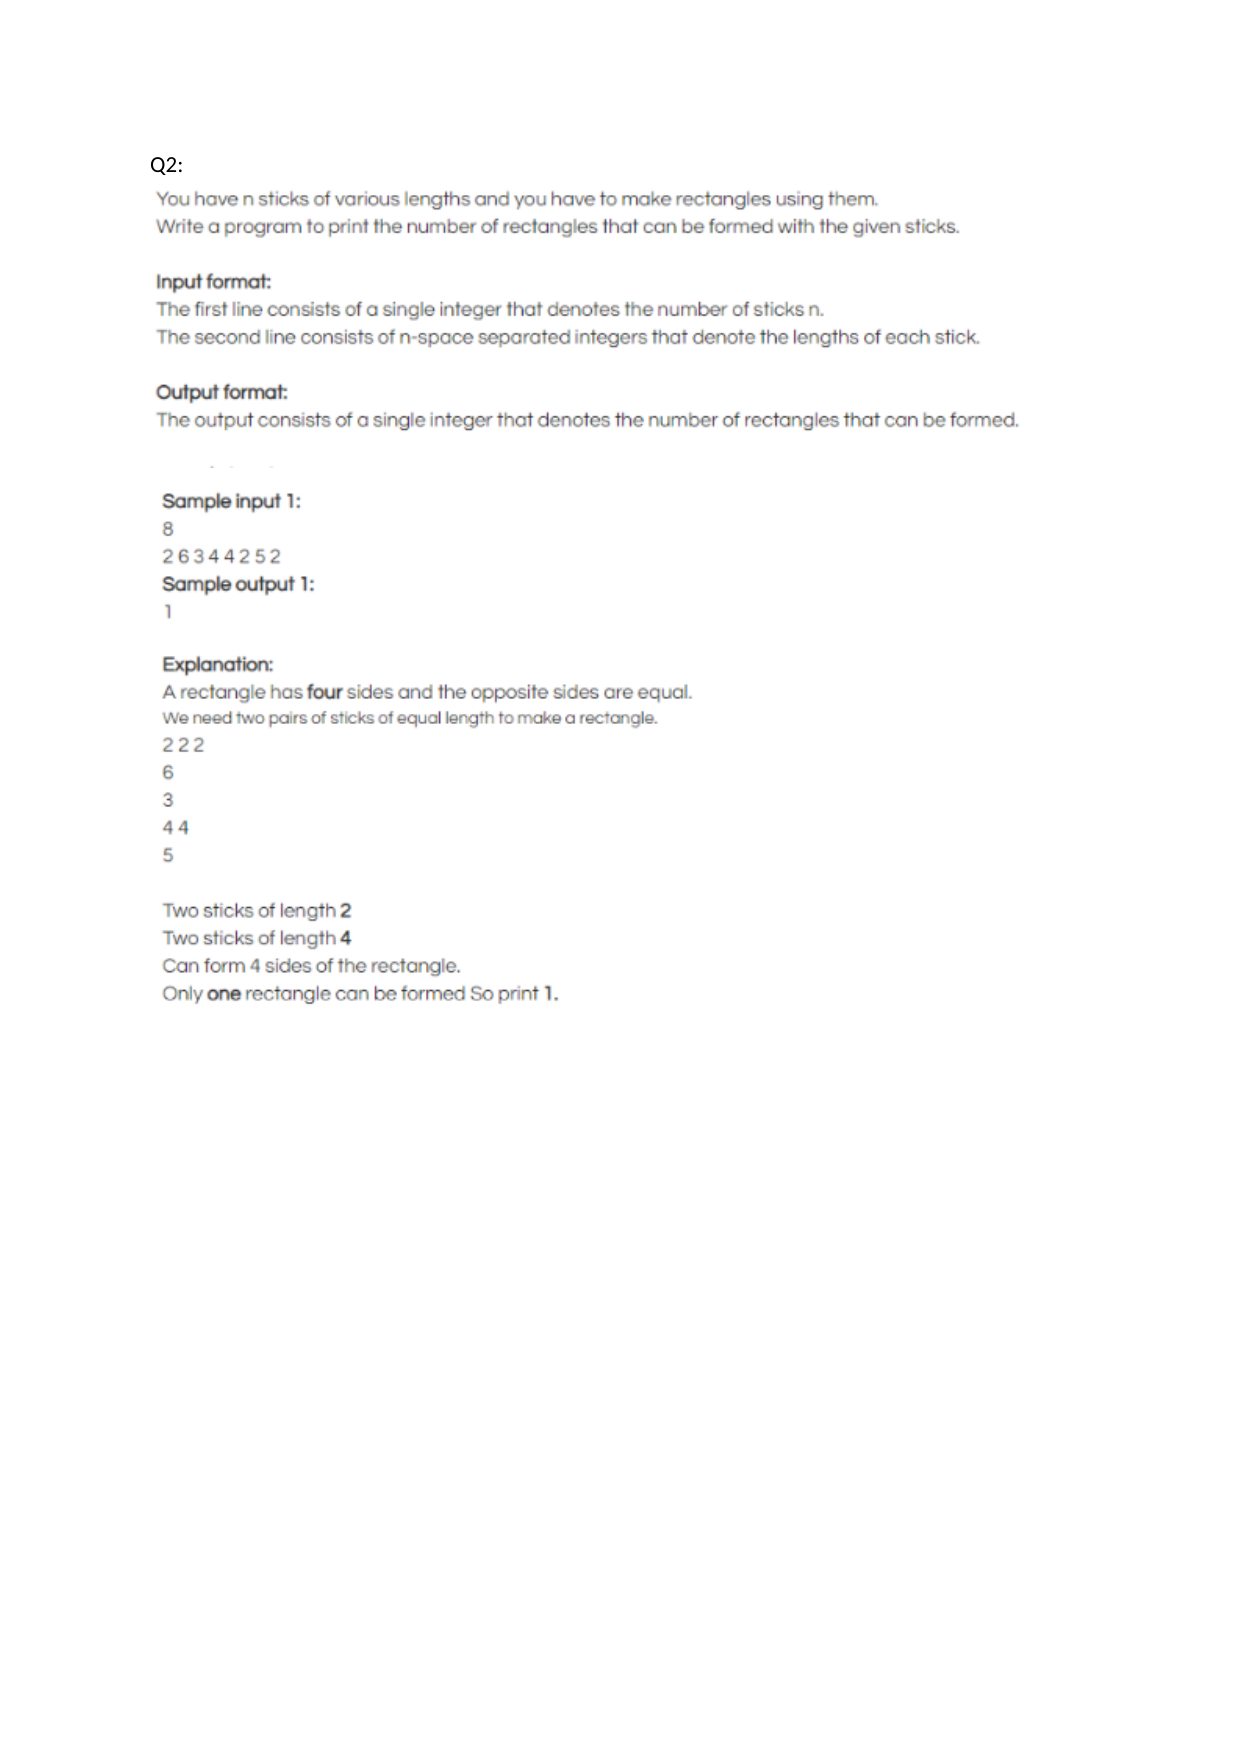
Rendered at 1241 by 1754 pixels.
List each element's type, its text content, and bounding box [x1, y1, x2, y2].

picture [150, 486, 808, 1026]
picture [150, 180, 1082, 468]
